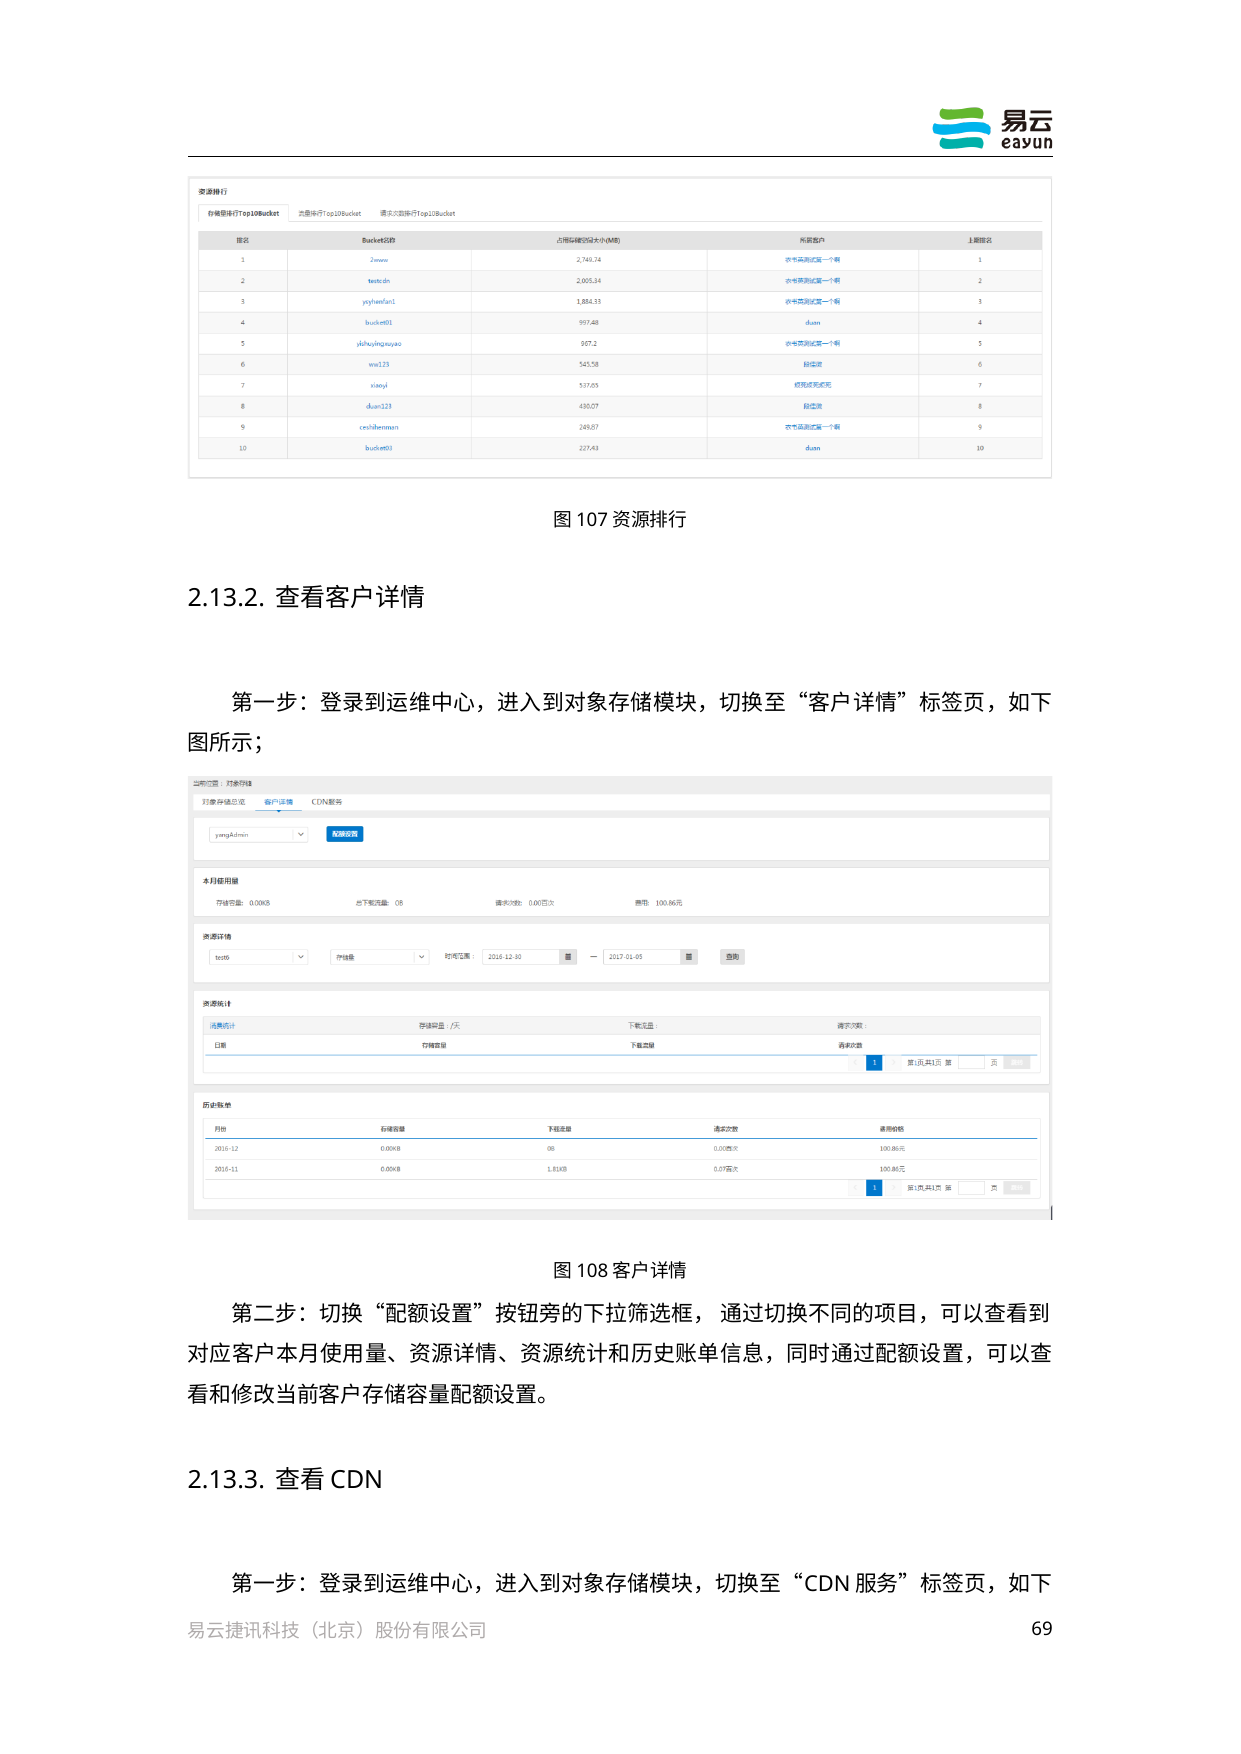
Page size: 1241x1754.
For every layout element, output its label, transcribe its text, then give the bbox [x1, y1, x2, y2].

text 图107 资源排行 [187, 501, 1053, 535]
text 第一步：登录到运维中心，进入到对象存储模块，切换至“CDN服务”标签页，如下图所示； [187, 1565, 1053, 1599]
text 第二步：切换“配额设置”按钮旁的下拉筛选框， 通过切换不同的项目，可以查看到对应客户本月使用量、资源详情、资源统计和历史账单信息，同时通过配额设置，可以查看和修改当前客户存储容量配额设置。 [187, 1294, 1053, 1410]
picture [187, 776, 1053, 1220]
subtitle 查看CDN [187, 1443, 1053, 1511]
text 图 108 客户详情 [187, 1252, 1053, 1286]
subtitle 查看客户详情 [187, 562, 1053, 630]
picture [932, 97, 1053, 156]
picture [187, 176, 1053, 479]
text 第一步：登录到运维中心，进入到对象存储模块，切换至“客户详情”标签页，如下图所示； [187, 683, 1053, 758]
